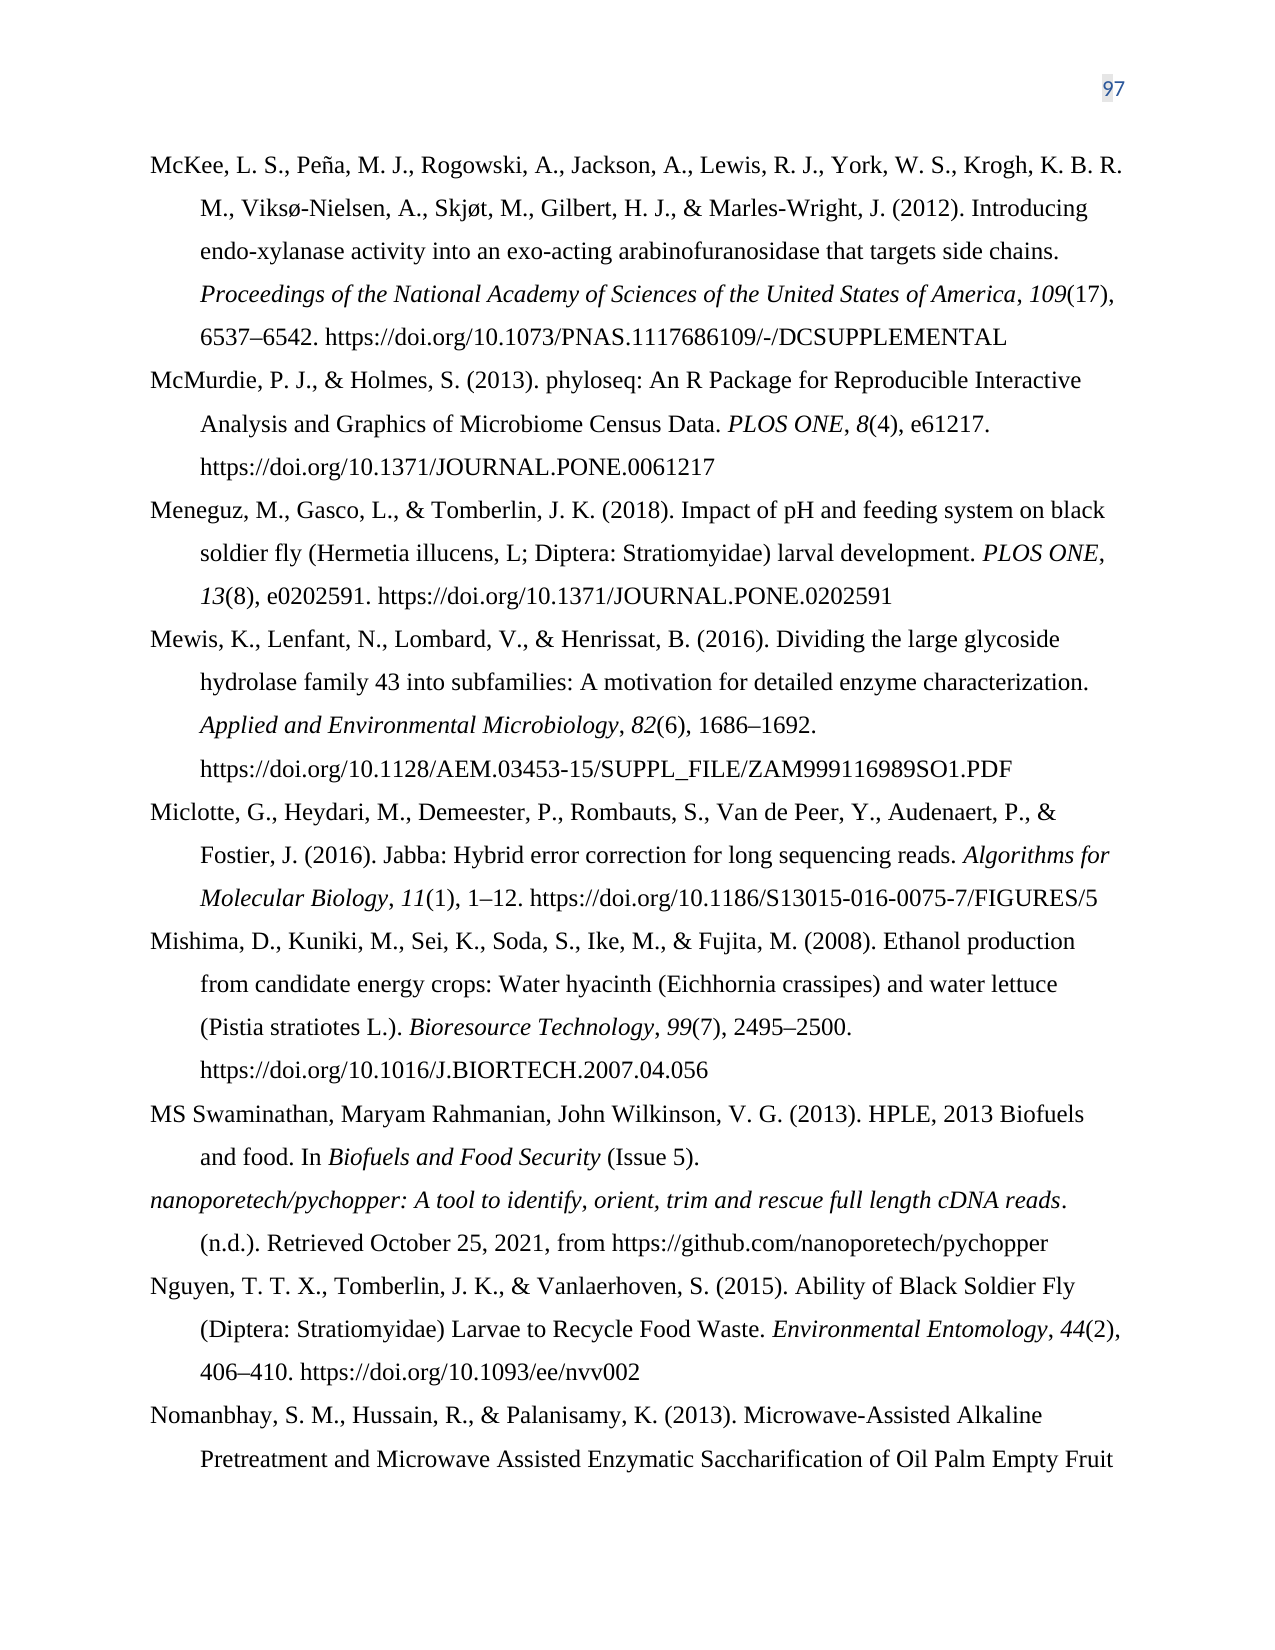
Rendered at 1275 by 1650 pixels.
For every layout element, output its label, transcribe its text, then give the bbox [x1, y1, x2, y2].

text Mishima, D., Kuniki, M., Sei, K., Soda, S., Ike, M., & Fujita, M. (2008). Ethanol production from candidate energy crops: Water hyacinth (Eichhornia crassipes) and water lettuce (Pistia stratiotes L.). Bioresource Technology, 99(7), 2495–2500. https://doi.org/10.1016/J.BIORTECH.2007.04.056 [150, 926, 1125, 1084]
text McKee, L. S., Peña, M. J., Rogowski, A., Jackson, A., Lewis, R. J., York, W. S., Krogh, K. B. R. M., Viksø-Nielsen, A., Skjøt, M., Gilbert, H. J., & Marles-Wright, J. (2012). Introducing endo-xylanase activity into an exo-acting arabinofuranosidase that targets side chains. Proceedings of the National Academy of Sciences of the United States of America, 109(17), 6537–6542. https://doi.org/10.1073/PNAS.1117686109/-/DCSUPPLEMENTAL [150, 150, 1125, 351]
text Mewis, K., Lenfant, N., Lombard, V., & Henrissat, B. (2016). Dividing the large glycoside hydrolase family 43 into subfamilies: A motivation for detailed enzyme characterization. Applied and Environmental Microbiology, 82(6), 1686–1692. https://doi.org/10.1128/AEM.03453-15/SUPPL_FILE/ZAM999116989SO1.PDF [150, 624, 1125, 782]
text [150, 1401, 1125, 1472]
text Miclotte, G., Heydari, M., Demeester, P., Rombauts, S., Van de Peer, Y., Audenaert, P., & Fostier, J. (2016). Jabba: Hybrid error correction for long sequencing reads. Algorithms for Molecular Biology, 11(1), 1–12. https://doi.org/10.1186/S13015-016-0075-7/FIGURES/5 [150, 797, 1125, 912]
text Nguyen, T. T. X., Tomberlin, J. K., & Vanlaerhoven, S. (2015). Ability of Black Soldier Fly (Diptera: Stratiomyidae) Larvae to Recycle Food Waste. Environmental Entomology, 44(2), 406–410. https://doi.org/10.1093/ee/nvv002 [150, 1271, 1125, 1386]
text Meneguz, M., Gasco, L., & Tomberlin, J. K. (2018). Impact of pH and feeding system on black soldier fly (Hermetia illucens, L; Diptera: Stratiomyidae) larval development. PLOS ONE, 13(8), e0202591. https://doi.org/10.1371/JOURNAL.PONE.0202591 [150, 495, 1125, 610]
text MS Swaminathan, Maryam Rahmanian, John Wilkinson, V. G. (2013). HPLE, 2013 Biofuels and food. In Biofuels and Food Security (Issue 5). [150, 1099, 1125, 1171]
text nanoporetech/pychopper: A tool to identify, orient, trim and rescue full length cDNA reads. (n.d.). Retrieved October 25, 2021, from https://github.com/nanoporetech/pychopper [150, 1185, 1125, 1257]
text McMurdie, P. J., & Holmes, S. (2013). phyloseq: An R Package for Reproducible Interactive Analysis and Graphics of Microbiome Census Data. PLOS ONE, 8(4), e61217. https://doi.org/10.1371/JOURNAL.PONE.0061217 [150, 366, 1125, 481]
